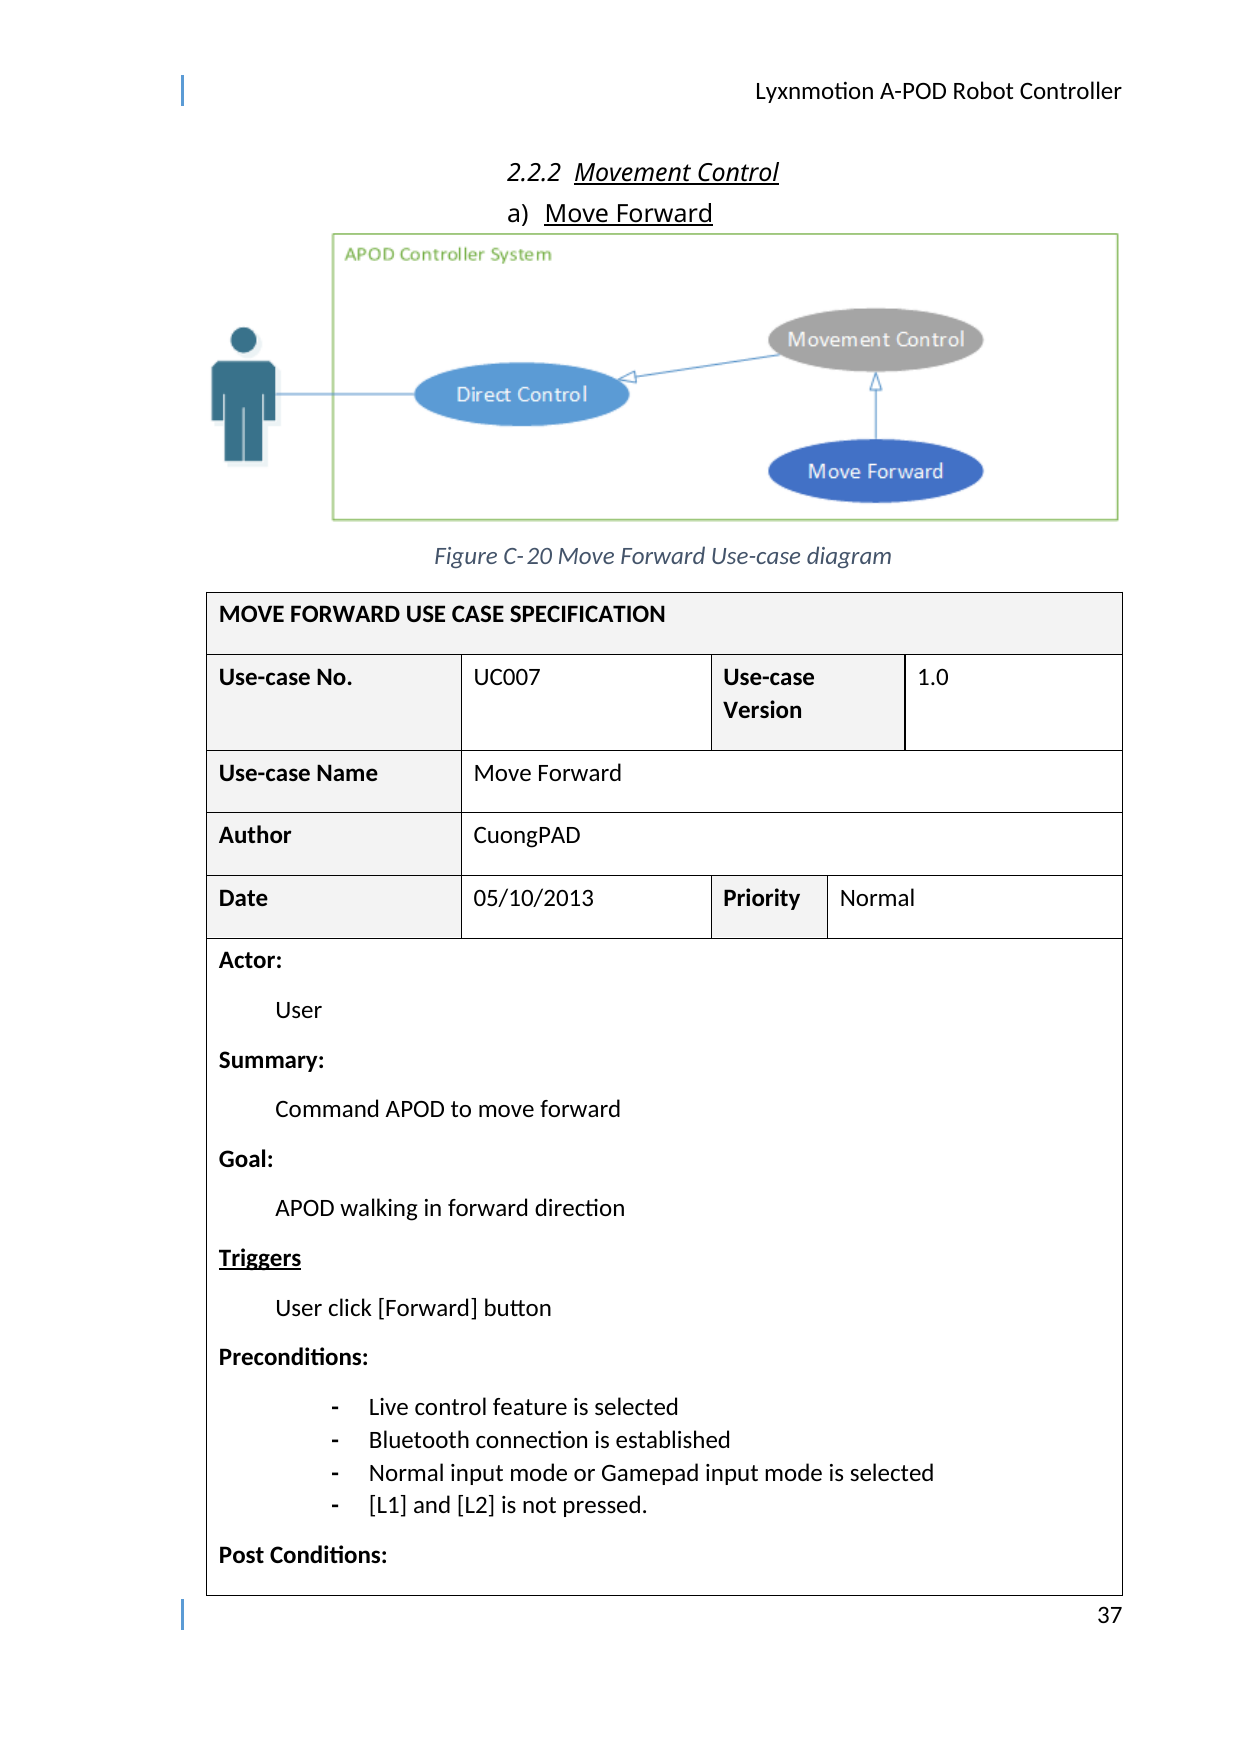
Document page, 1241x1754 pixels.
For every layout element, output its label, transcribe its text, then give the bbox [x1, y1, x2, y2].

table_cell 1.0 [906, 655, 1122, 750]
picture [206, 232, 1123, 522]
table_cell Move Forward [462, 751, 1122, 812]
table_header MOVE FORWARD USE CASE SPECIFICATION [207, 593, 1122, 654]
table_cell Author [207, 813, 461, 875]
table_cell Use-case No. [207, 655, 461, 750]
table_cell Normal [828, 876, 1122, 937]
table_cell Use-case Version [712, 655, 904, 750]
table_cell Use-case Name [207, 751, 461, 812]
table_cell Date [207, 876, 461, 937]
subtitle Movement Control [507, 155, 1122, 189]
table_cell UC007 [462, 655, 711, 750]
table_cell 05/10/2013 [462, 876, 711, 937]
table_cell CuongPAD [462, 813, 1122, 875]
subtitle Move Forward [507, 196, 1122, 230]
table_cell Priority [712, 876, 827, 937]
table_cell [207, 939, 1122, 1595]
